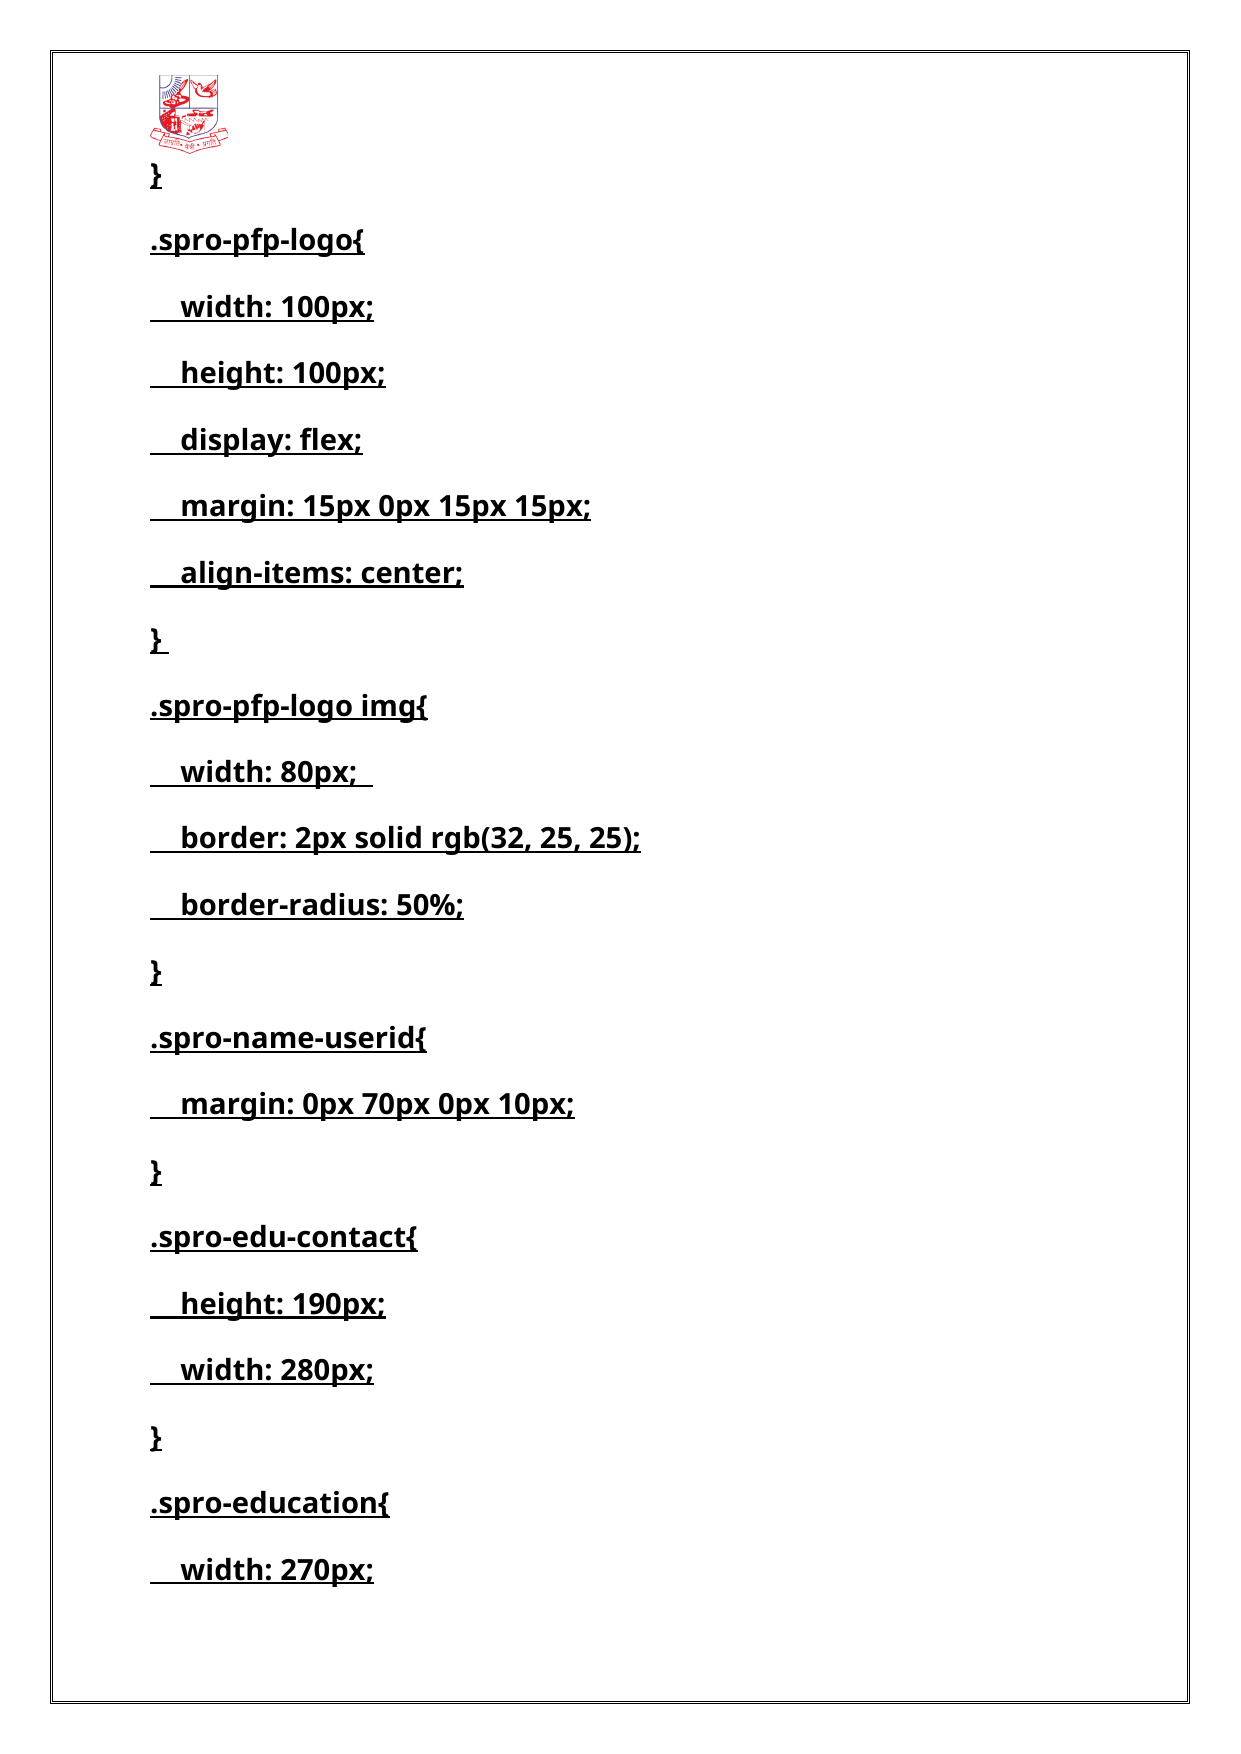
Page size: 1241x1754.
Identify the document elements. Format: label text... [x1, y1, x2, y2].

text .spro-edu-contact{ [150, 1216, 1090, 1256]
text border-radius: 50%; [150, 884, 1090, 924]
text height: 190px; [150, 1283, 1090, 1323]
text margin: 15px 0px 15px 15px; [150, 485, 1090, 525]
text .spro-pfp-logo img{ [150, 685, 1090, 724]
text } [150, 618, 1090, 658]
text .spro-pfp-logo{ [150, 219, 1090, 259]
text } [150, 1416, 1090, 1456]
text margin: 0px 70px 0px 10px; [150, 1083, 1090, 1123]
text width: 100px; [150, 286, 1090, 326]
text border: 2px solid rgb(32, 25, 25); [150, 818, 1090, 857]
text width: 280px; [150, 1349, 1090, 1389]
text } [150, 1150, 1090, 1190]
text .spro-education{ [150, 1482, 1090, 1522]
text height: 100px; [150, 352, 1090, 392]
text } [150, 153, 1090, 193]
text display: flex; [150, 419, 1090, 459]
text .spro-name-userid{ [150, 1017, 1090, 1057]
text width: 80px; [150, 751, 1090, 791]
text align-items: center; [150, 552, 1090, 592]
text width: 270px; [150, 1549, 1090, 1588]
text } [150, 951, 1090, 990]
picture [150, 75, 229, 154]
